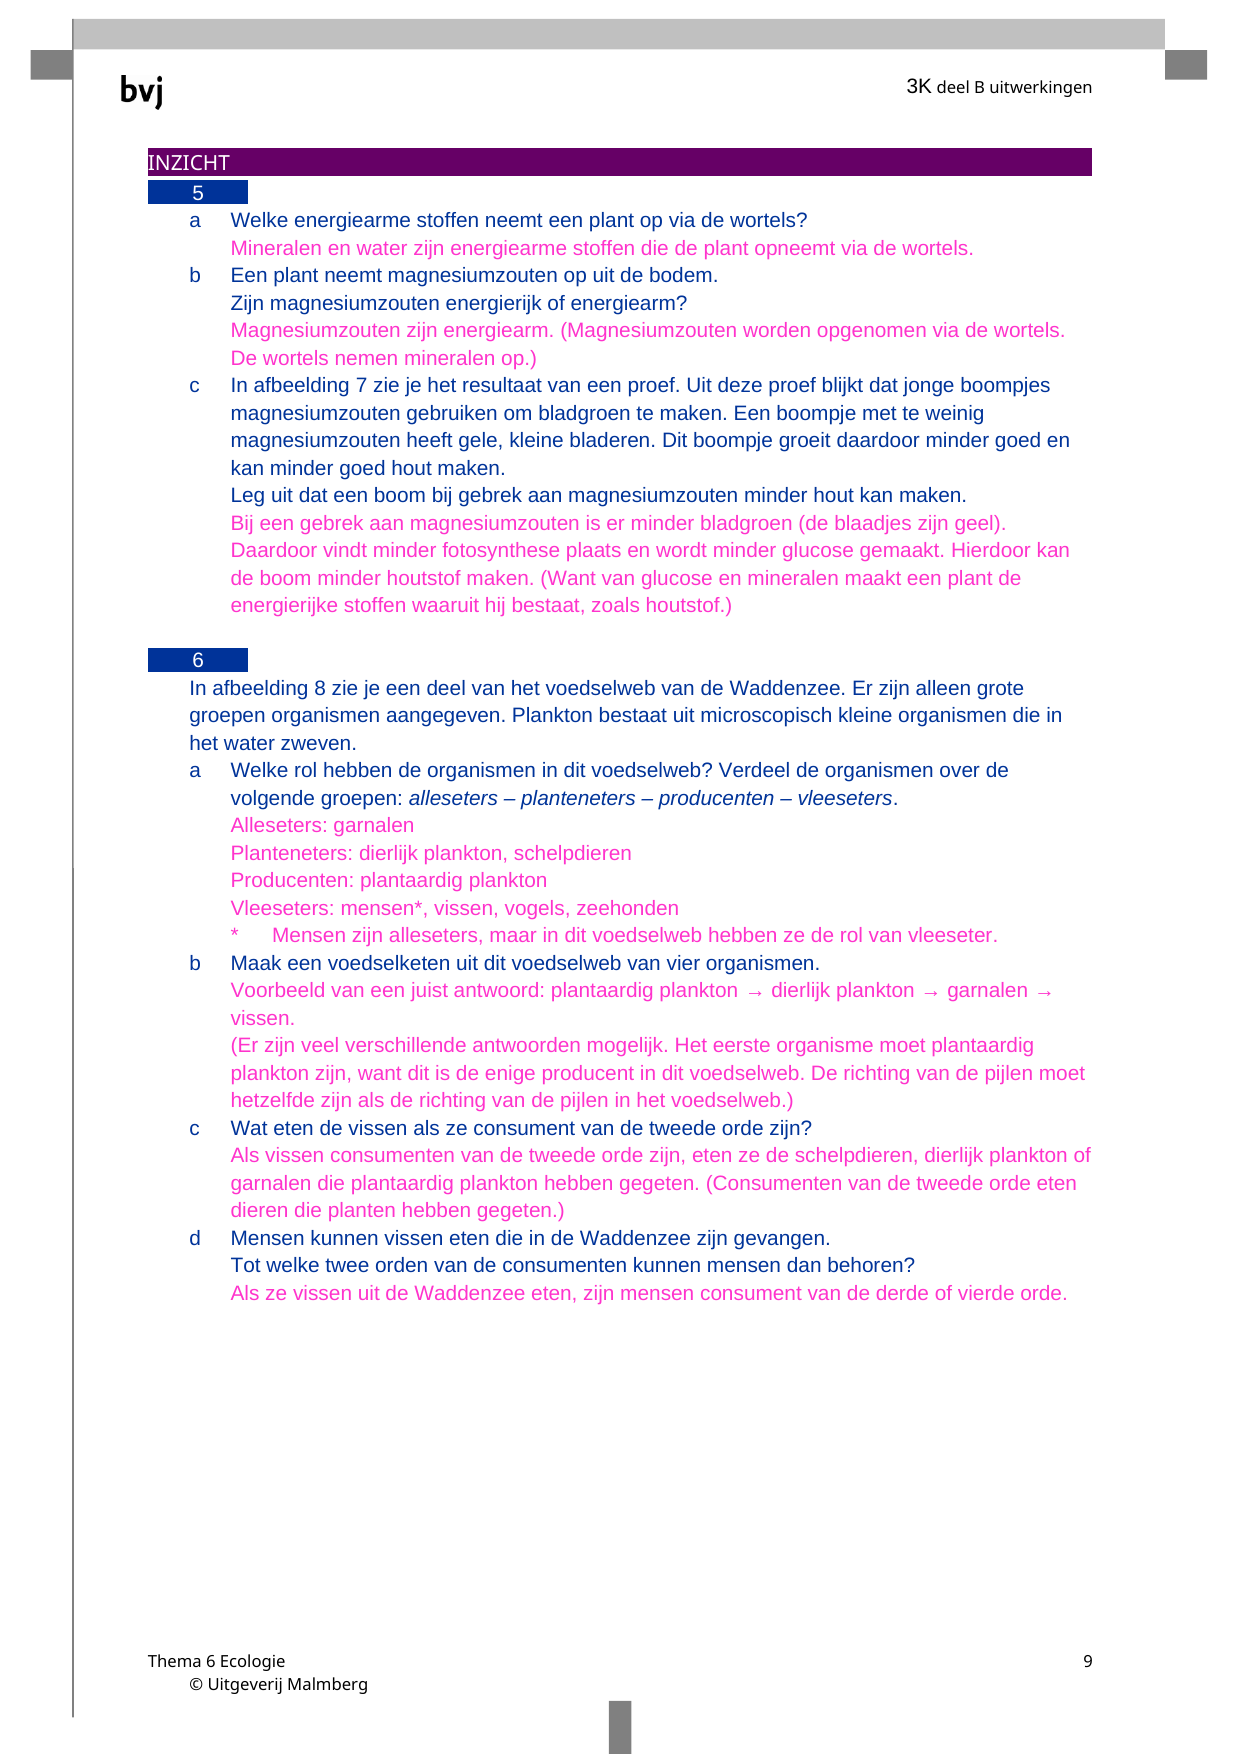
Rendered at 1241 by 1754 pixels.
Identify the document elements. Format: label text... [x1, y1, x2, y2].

text Zijn magnesiumzouten energierijk of energiearm? [230, 290, 1092, 314]
text Vleeseters: mensen*, vissen, vogels, zeehonden [230, 895, 1092, 919]
text Magnesiumzouten zijn energiearm. (Magnesiumzouten worden opgenomen via de wortels. De wortels nemen mineralen op.) [230, 318, 1092, 369]
text * Mensen zijn alleseters, maar in dit voedselweb hebben ze de rol van vleeseter. [230, 923, 1092, 947]
text Producenten: plantaardig plankton [230, 868, 1092, 892]
text Leg uit dat een boom bij gebrek aan magnesiumzouten minder hout kan maken. [230, 483, 1092, 507]
text (Er zijn veel verschillende antwoorden mogelijk. Het eerste organisme moet plantaardig plankton zijn, want dit is de enige producent in dit voedselweb. De richting van de pijlen moet hetzelfde zijn als de richting van de pijlen in het voedselweb.) [230, 1033, 1092, 1112]
text c In afbeelding 7 zie je het resultaat van een proef. Uit deze proef blijkt dat jonge boompjes magnesiumzouten gebruiken om bladgroen te maken. Een boompje met te weinig magnesiumzouten heeft gele, kleine bladeren. Dit boompje groeit daardoor minder goed en kan minder goed hout maken. [189, 373, 1092, 479]
text b Een plant neemt magnesiumzouten op uit de bodem. [189, 263, 1092, 287]
text INZICHT [148, 148, 1092, 176]
text 5 [148, 180, 248, 204]
picture [121, 75, 162, 110]
text Als ze vissen uit de Waddenzee eten, zijn mensen consument van de derde of vierde orde. [230, 1280, 1092, 1304]
text Bij een gebrek aan magnesiumzouten is er minder bladgroen (de blaadjes zijn geel). Daardoor vindt minder fotosynthese plaats en wordt minder glucose gemaakt. Hierdoor kan de boom minder houtstof maken. (Want van glucose en mineralen maakt een plant de energierijke stoffen waaruit hij bestaat, zoals houtstof.) [230, 510, 1092, 617]
text Alleseters: garnalen [230, 813, 1092, 837]
text Voorbeeld van een juist antwoord: plantaardig plankton → dierlijk plankton → garnalen → vissen. [230, 978, 1092, 1029]
text In afbeelding 8 zie je een deel van het voedselweb van de Waddenzee. Er zijn alleen grote groepen organismen aangegeven. Plankton bestaat uit microscopisch kleine organismen die in het water zweven. [189, 675, 1092, 754]
text Als vissen consumenten van de tweede orde zijn, eten ze de schelpdieren, dierlijk plankton of garnalen die plantaardig plankton hebben gegeten. (Consumenten van de tweede orde eten dieren die planten hebben gegeten.) [230, 1143, 1092, 1222]
text d Mensen kunnen vissen eten die in de Waddenzee zijn gevangen. [189, 1225, 1092, 1249]
text 6 [148, 648, 248, 672]
text a Welke rol hebben de organismen in dit voedselweb? Verdeel de organismen over de volgende groepen: alleseters – planteneters – producenten – vleeseters. [189, 758, 1092, 809]
text Tot welke twee orden van de consumenten kunnen mensen dan behoren? [230, 1253, 1092, 1277]
text b Maak een voedselketen uit dit voedselweb van vier organismen. [189, 950, 1092, 974]
text Mineralen en water zijn energiearme stoffen die de plant opneemt via de wortels. [230, 235, 1092, 259]
text c Wat eten de vissen als ze consument van de tweede orde zijn? [189, 1115, 1092, 1139]
text a Welke energiearme stoffen neemt een plant op via de wortels? [189, 208, 1092, 232]
text Planteneters: dierlijk plankton, schelpdieren [230, 840, 1092, 864]
